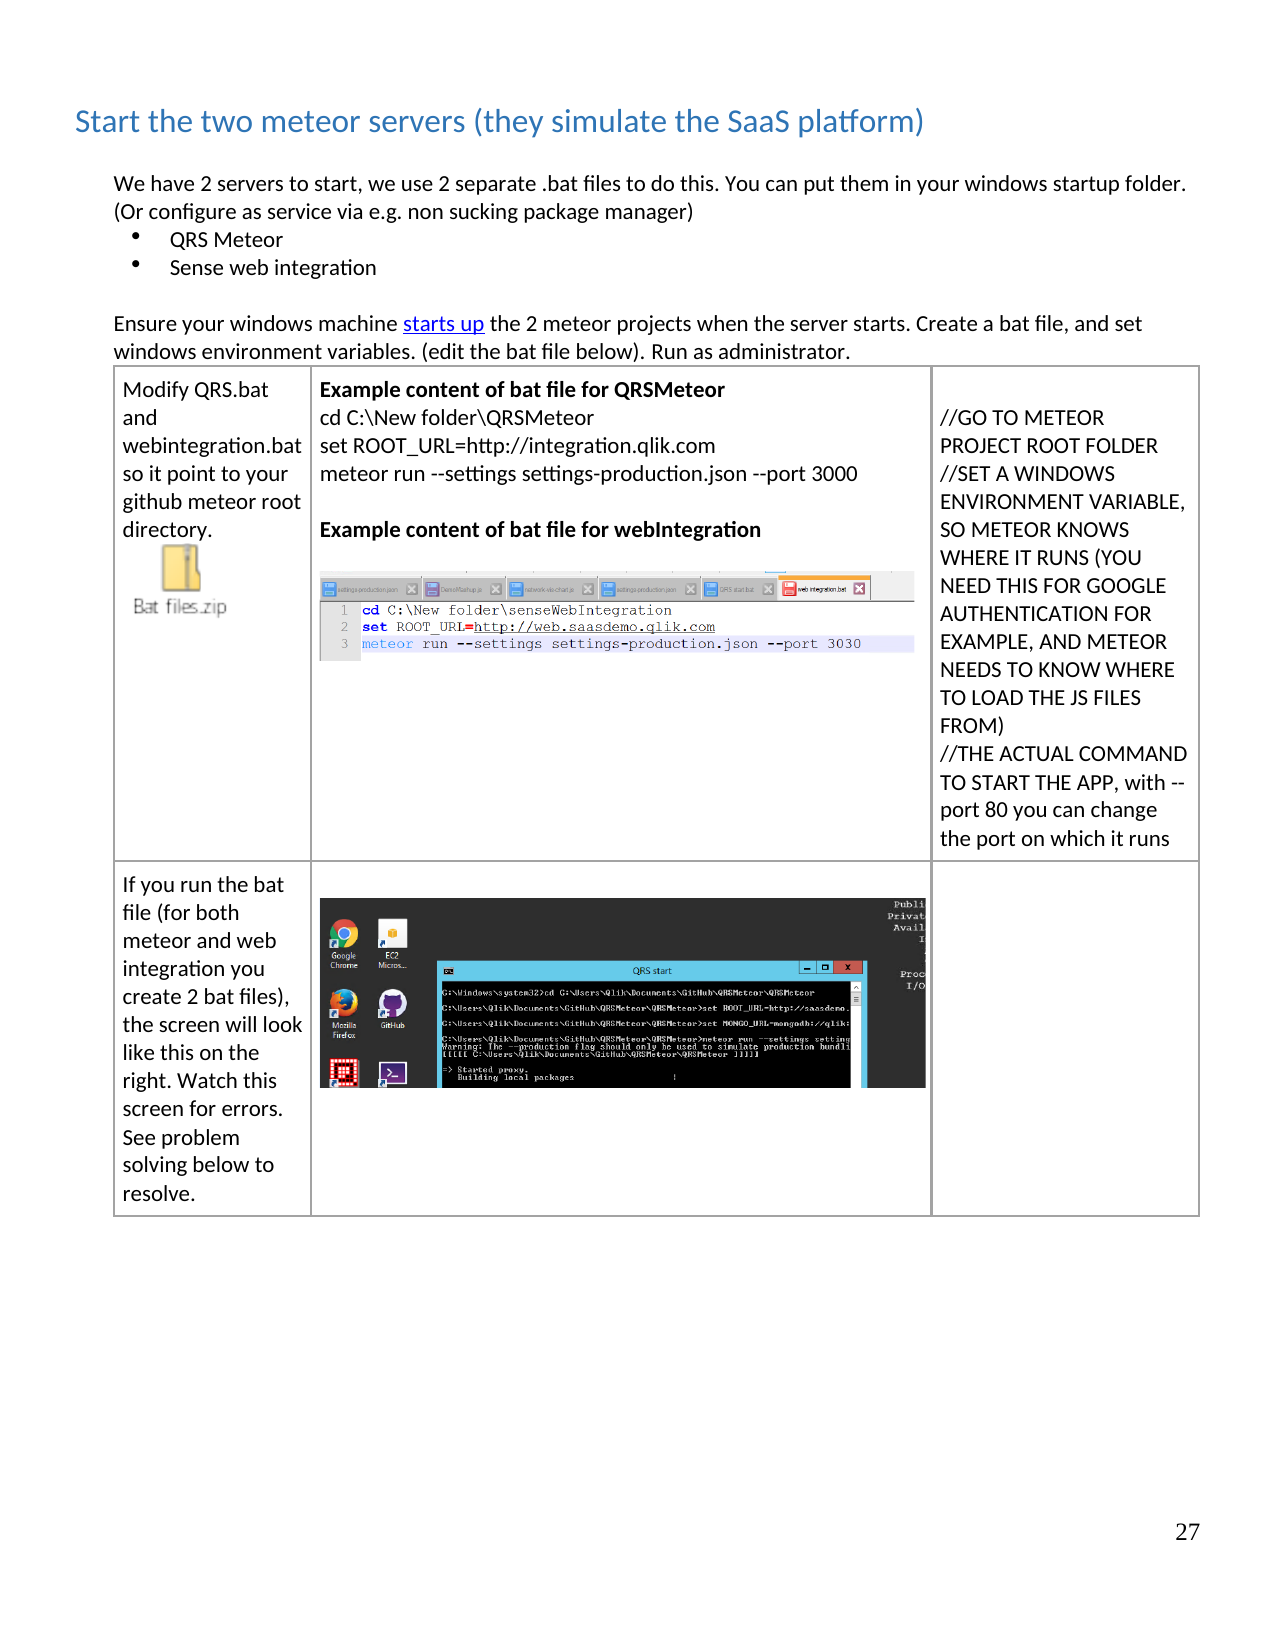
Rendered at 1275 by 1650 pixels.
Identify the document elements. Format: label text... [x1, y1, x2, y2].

table_header Modify QRS.bat and webintegration.bat so it point to your github meteor root directory. [115, 367, 310, 860]
picture [319, 571, 915, 661]
list QRS Meteor [132, 225, 1200, 253]
text Ensure your windows machine starts up the 2 meteor projects when the server starts. Create a bat file, and set windows environment variables. (edit the bat file below). Run as administrator. [113, 309, 1200, 365]
table_header Example content of bat file for QRSMeteor cd C:\New folder\QRSMeteor set ROOT_URL=http://integration.qlik.com meteor run --settings settings-production.json --port 3000 Example content of bat file for webIntegration [312, 367, 930, 860]
list Sense web integration [132, 253, 1200, 281]
picture [319, 898, 926, 1088]
table_cell If you run the bat file (for both meteor and web integration you create 2 bat files), the screen will look like this on the right. Watch this screen for errors. See problem solving below to resolve. [115, 862, 310, 1215]
table_header //GO TO METEOR PROJECT ROOT FOLDER //SET A WINDOWS ENVIRONMENT VARIABLE, SO METEOR KNOWS WHERE IT RUNS (YOU NEED THIS FOR GOOGLE AUTHENTICATION FOR EXAMPLE, AND METEOR NEEDS TO KNOW WHERE TO LOAD THE JS FILES FROM) //THE ACTUAL COMMAND TO START THE APP, with --port 80 you can change the port on which it runs [933, 367, 1198, 860]
table_cell [312, 862, 930, 1215]
text We have 2 servers to start, we use 2 separate .bat files to do this. You can put them in your windows startup folder. (Or configure as service via e.g. non sucking package manager) [113, 169, 1200, 225]
subtitle Start the two meteor servers (they simulate the SaaS platform) [75, 100, 1200, 141]
table_cell [933, 862, 1198, 1215]
